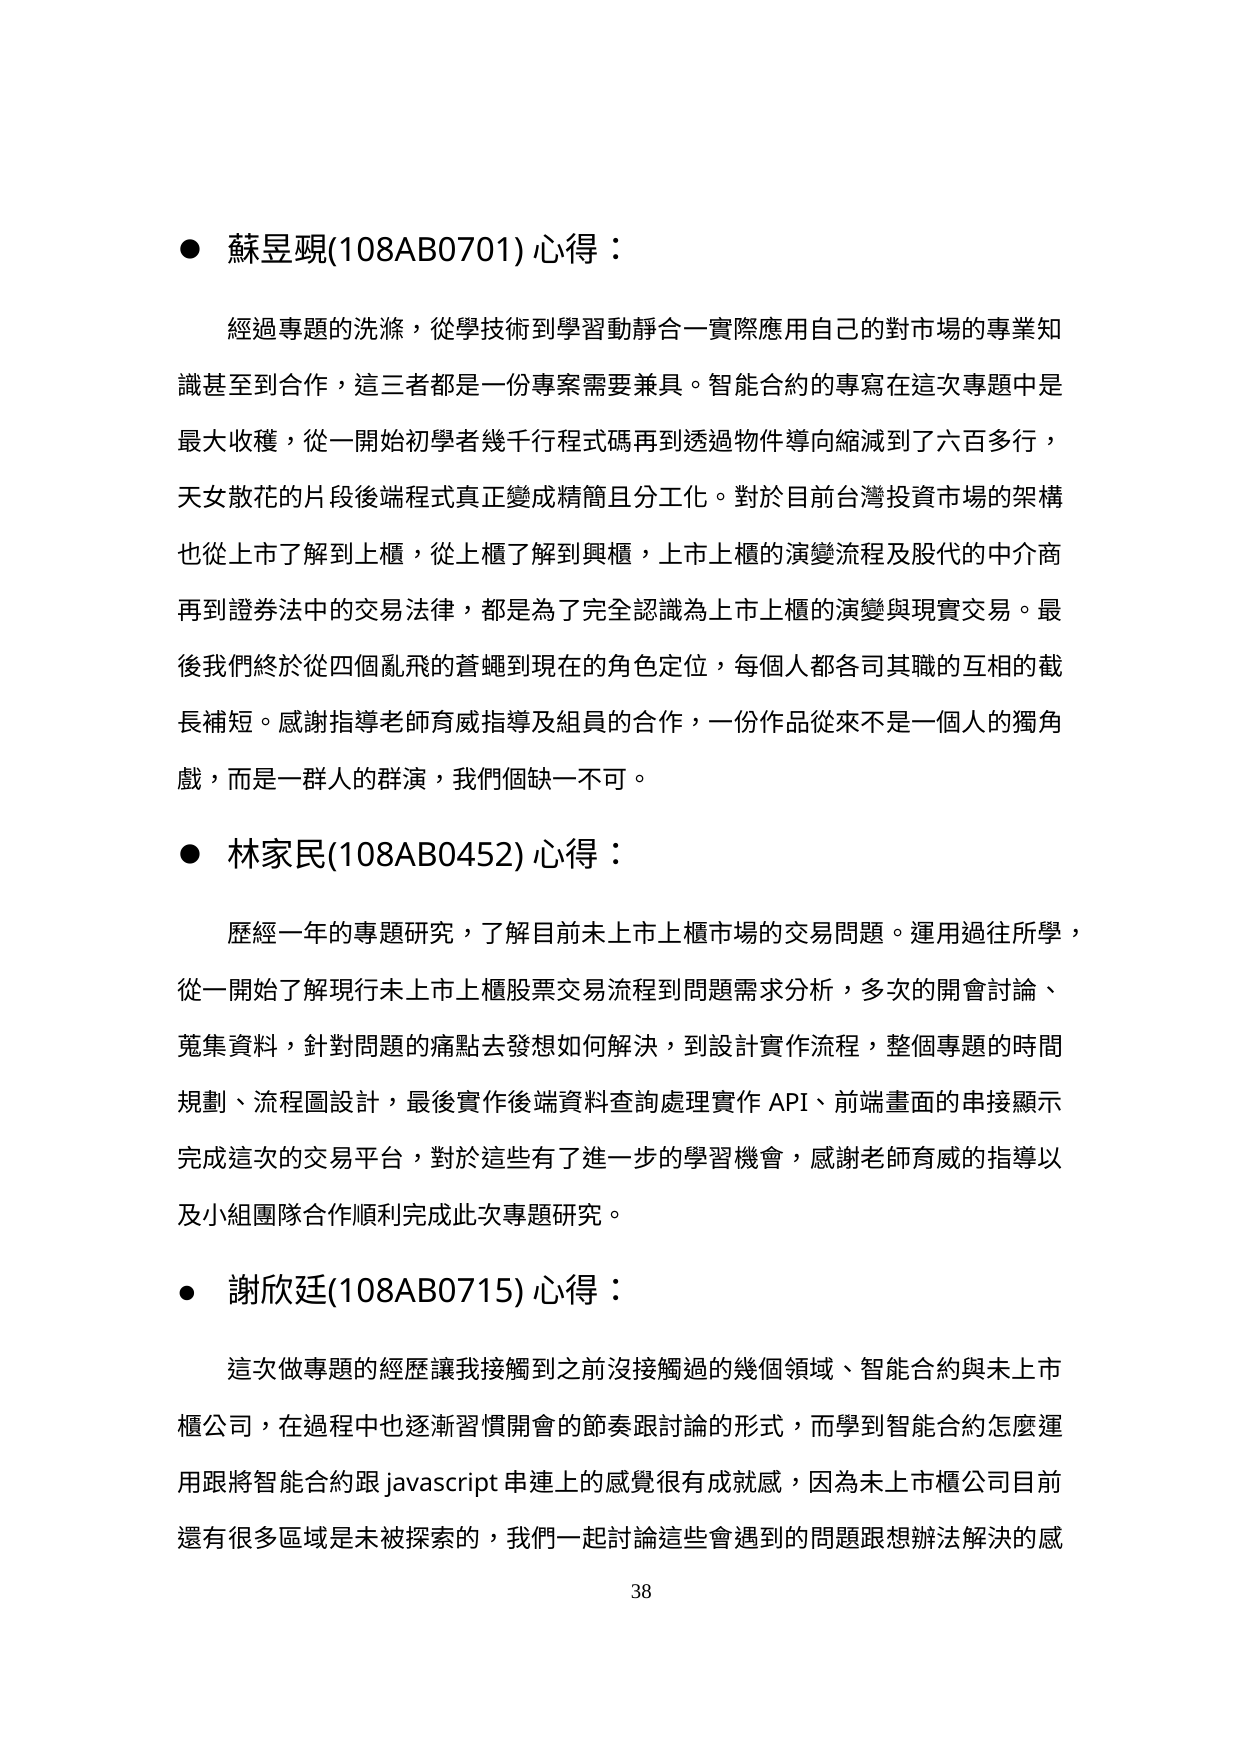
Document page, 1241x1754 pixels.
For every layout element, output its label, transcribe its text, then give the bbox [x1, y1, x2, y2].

list 蘇昱覡(108AB0701) 心得： [177, 209, 1063, 284]
text 歷經一年的專題研究，了解目前未上市上櫃市場的交易問題。運用過往所學，從一開始了解現行未上市上櫃股票交易流程到問題需求分析，多次的開會討論、蒐集資料，針對問題的痛點去發想如何解決，到設計實作流程，整個專題的時間規劃、流程圖設計，最後實作後端資料查詢處理實作API、前端畫面的串接顯示完成這次的交易平台，對於這些有了進一步的學習機會，感謝老師育威的指導以及小組團隊合作順利完成此次專題研究。 [177, 913, 1063, 1232]
text 經過專題的洗滌，從學技術到學習動靜合一實際應用自己的對市場的專業知識甚至到合作，這三者都是一份專案需要兼具。智能合約的專寫在這次專題中是最大收穫，從一開始初學者幾千行程式碼再到透過物件導向縮減到了六百多行，天女散花的片段後端程式真正變成精簡且分工化。對於目前台灣投資市場的架構也從上市了解到上櫃，從上櫃了解到興櫃，上市上櫃的演變流程及股代的中介商再到證券法中的交易法律，都是為了完全認識為上市上櫃的演變與現實交易。最後我們終於從四個亂飛的蒼蠅到現在的角色定位，每個人都各司其職的互相的截長補短。感謝指導老師育威指導及組員的合作，一份作品從來不是一個人的獨角戲，而是一群人的群演，我們個缺一不可。 [177, 308, 1063, 796]
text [177, 1349, 1063, 1556]
list 林家民(108AB0452) 心得： [177, 814, 1063, 889]
list 謝欣廷(108AB0715) 心得： [177, 1250, 1063, 1325]
